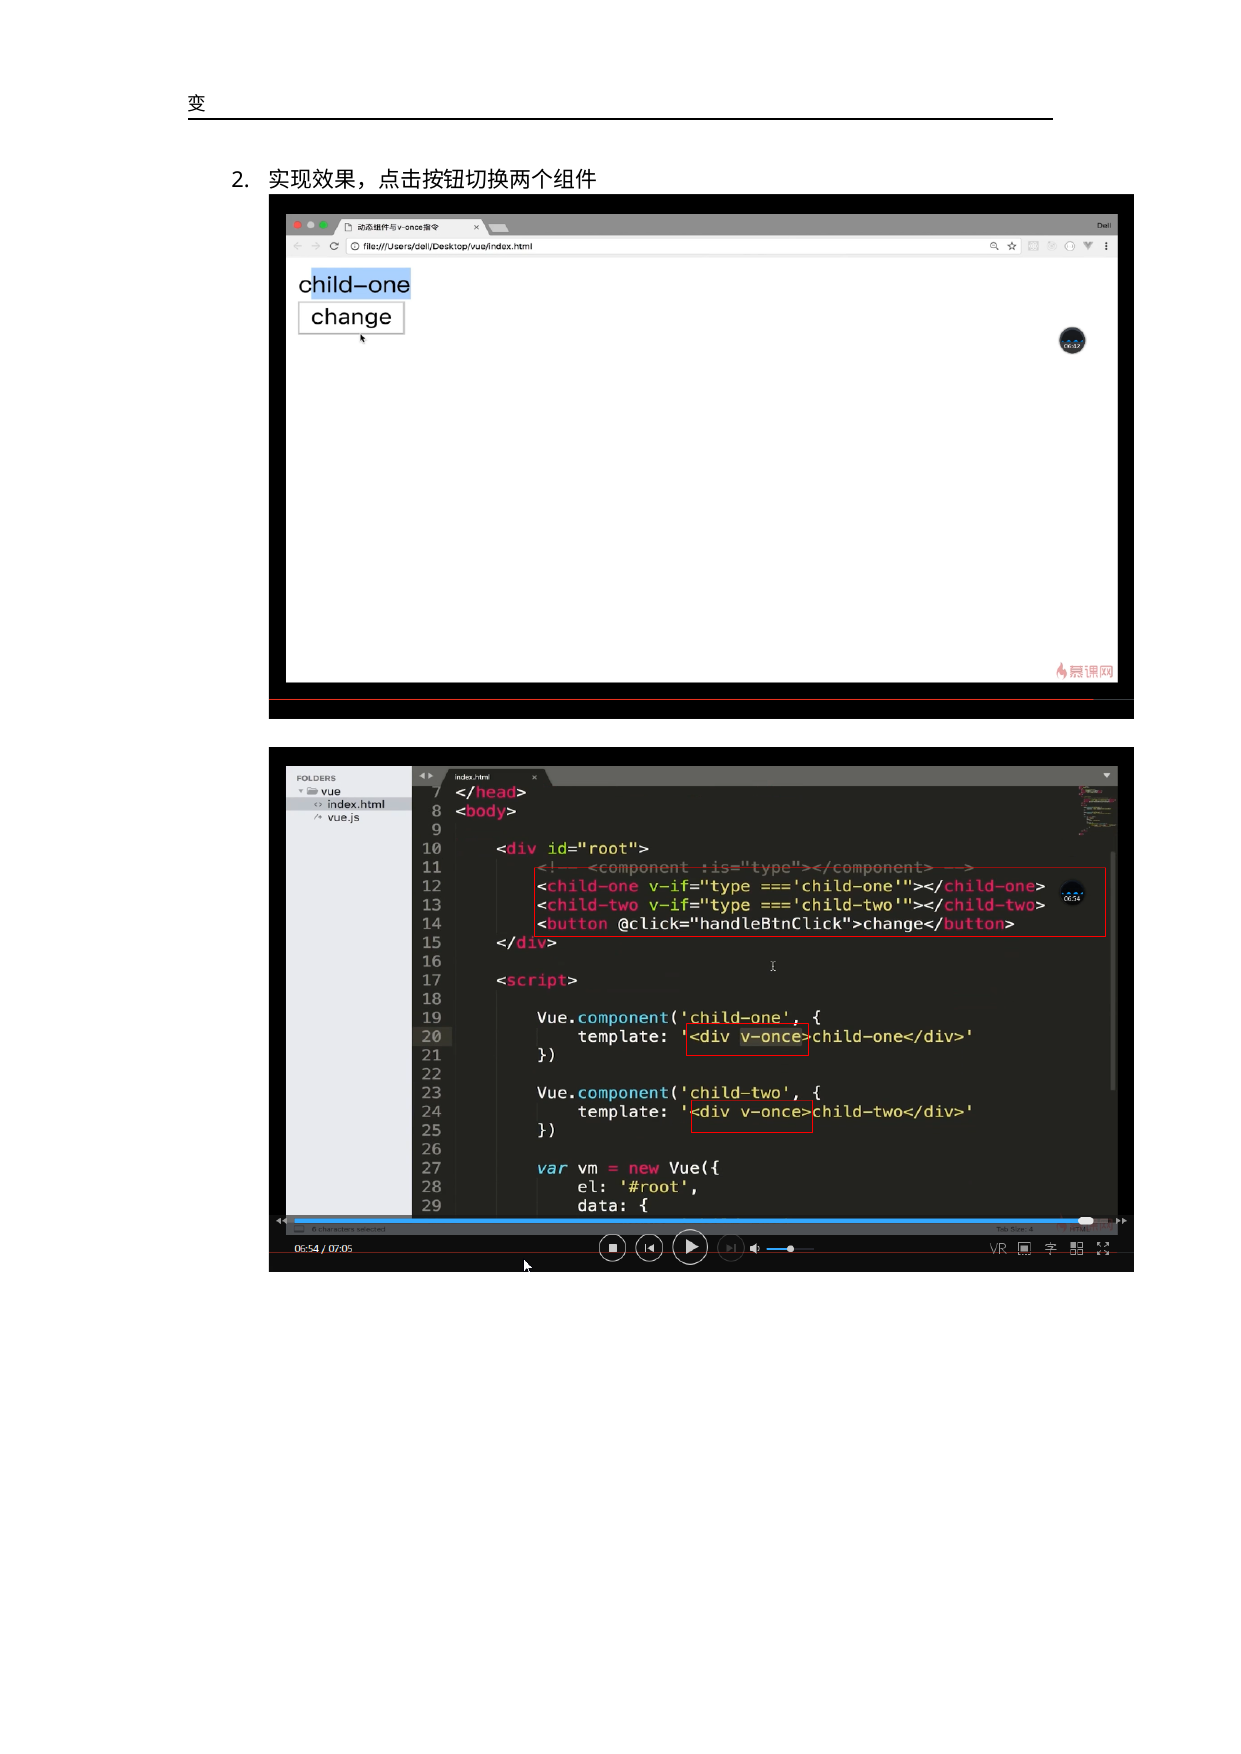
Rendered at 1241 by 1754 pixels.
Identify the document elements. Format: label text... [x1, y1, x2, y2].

picture [268, 747, 1134, 1272]
list 实现效果，点击按钮切换两个组件 [231, 162, 1053, 194]
picture [268, 194, 1134, 719]
